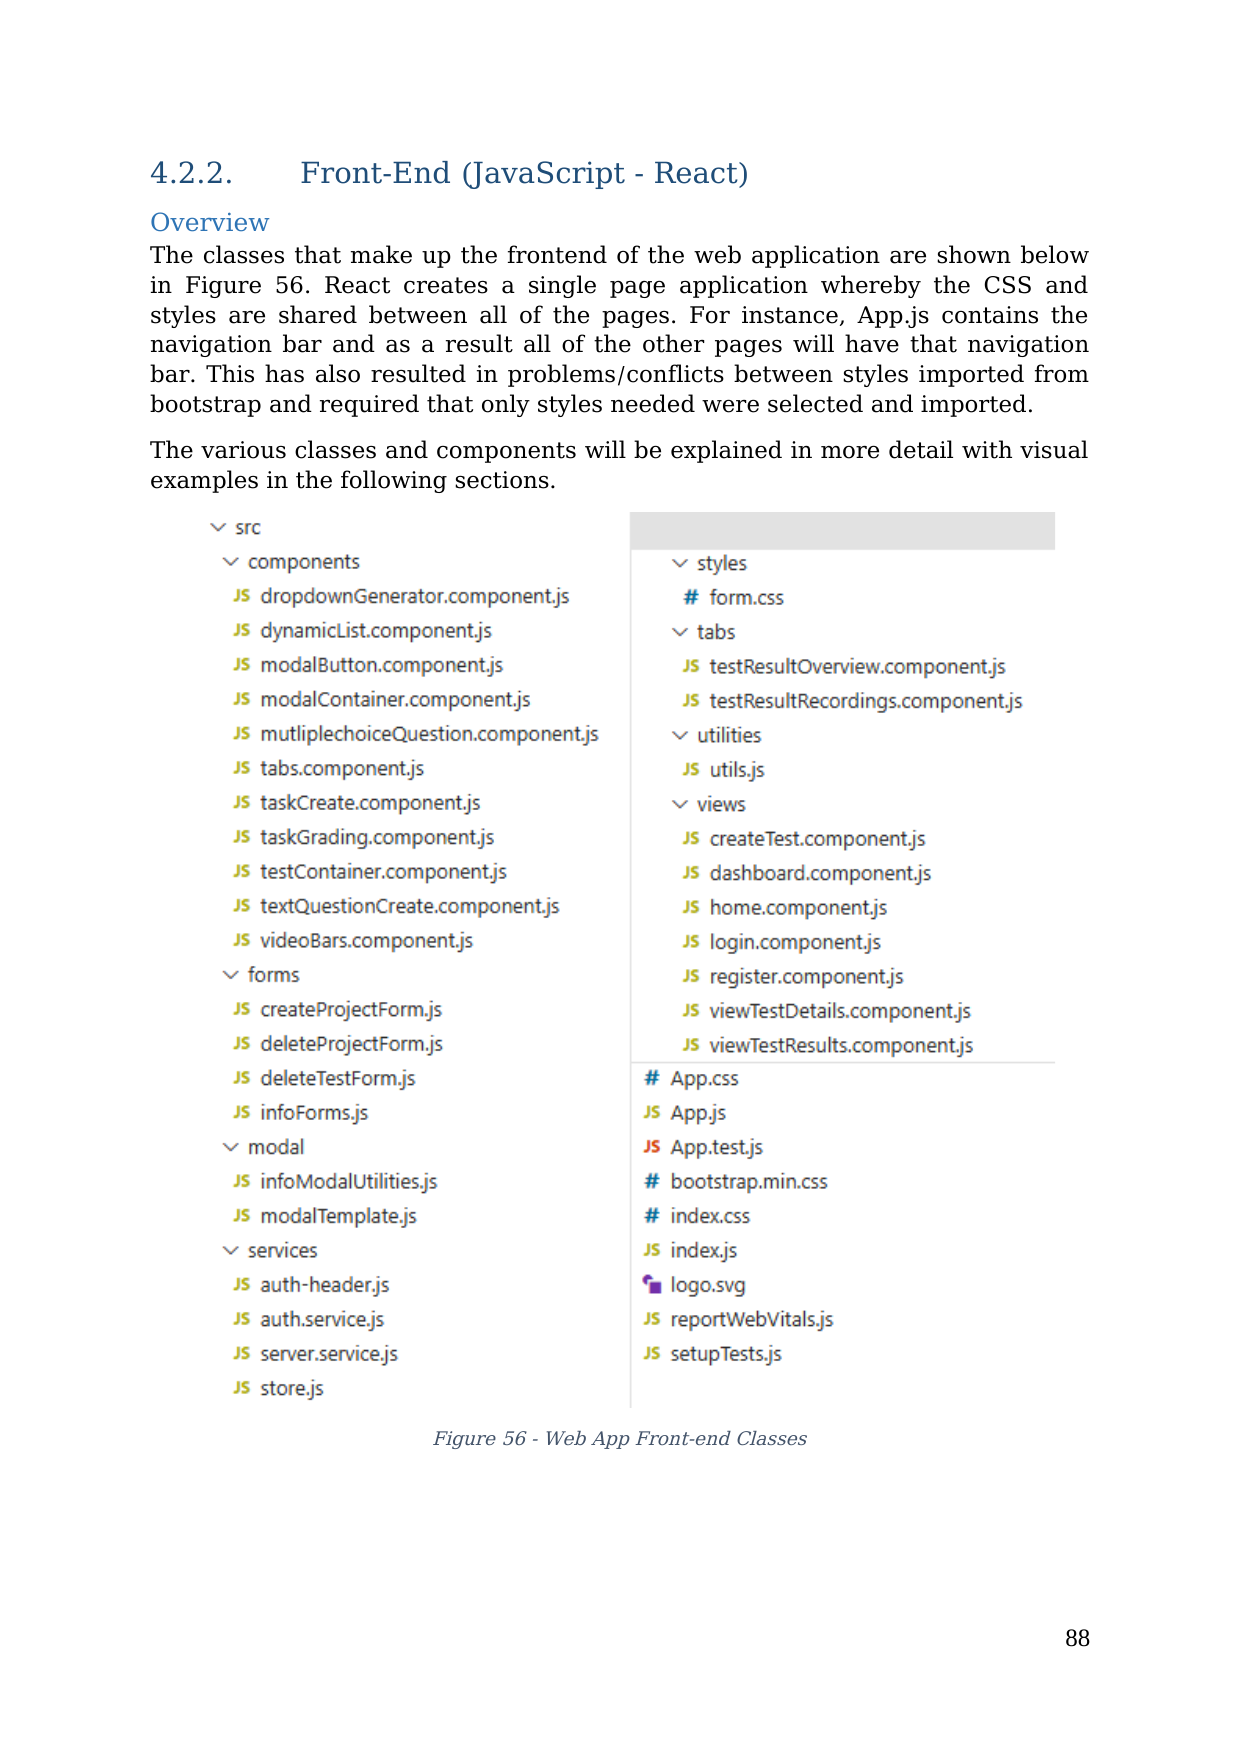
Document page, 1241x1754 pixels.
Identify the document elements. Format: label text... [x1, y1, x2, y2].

subtitle Front-End (JavaScript - React) [150, 154, 1090, 189]
text Figure 56 - Web App Front-end Classes [150, 1426, 1090, 1449]
subtitle Overview [150, 207, 1090, 237]
picture [184, 512, 1056, 1408]
text The various classes and components will be explained in more detail with visual examples in the following sections. [150, 436, 1090, 493]
text The classes that make up the frontend of the web application are shown below in Figure 56. React creates a single page application whereby the CSS and styles are shared between all of the pages. For instance, App.js contains the navigation bar and as a result all of the other pages will have that navigation bar. This has also resulted in problems/conflicts between styles imported from bootstrap and required that only styles needed were selected and imported. [150, 241, 1090, 417]
